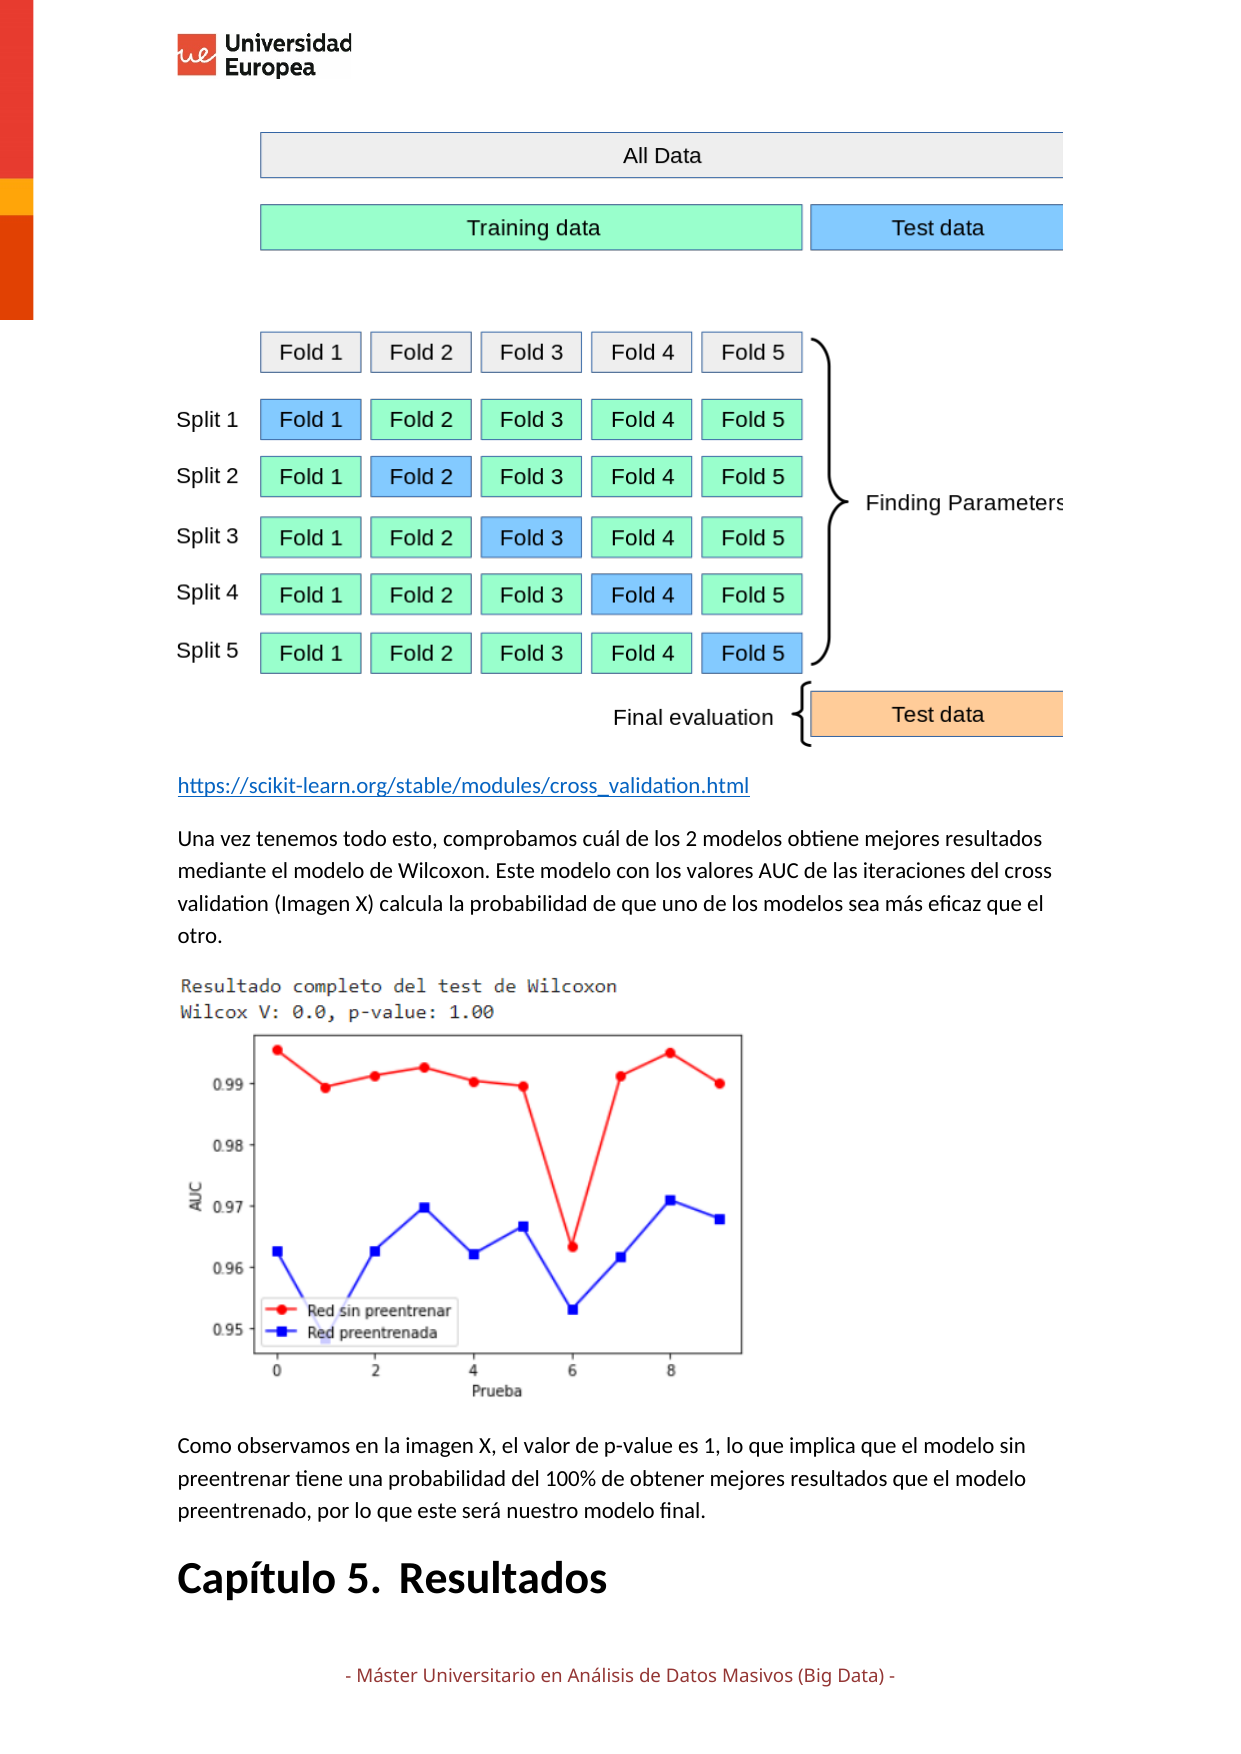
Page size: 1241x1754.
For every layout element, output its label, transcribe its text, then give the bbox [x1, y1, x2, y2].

text https://scikit-learn.org/stable/modules/cross_validation.html [177, 771, 1063, 799]
picture [0, 0, 34, 320]
picture [177, 132, 1063, 747]
text Una vez tenemos todo esto, comprobamos cuál de los 2 modelos obtiene mejores resultados mediante el modelo de Wilcoxon. Este modelo con los valores AUC de las iteraciones del cross validation (Imagen X) calcula la probabilidad de que uno de los modelos sea más eficaz que el otro. [177, 824, 1063, 949]
picture [177, 33, 352, 79]
subtitle Resultados [177, 1549, 1063, 1605]
text Como observamos en la imagen X, el valor de p-value es 1, lo que implica que el modelo sin preentrenar tiene una probabilidad del 100% de obtener mejores resultados que el modelo preentrenado, por lo que este será nuestro modelo final. [177, 1432, 1063, 1524]
picture [177, 974, 768, 1407]
